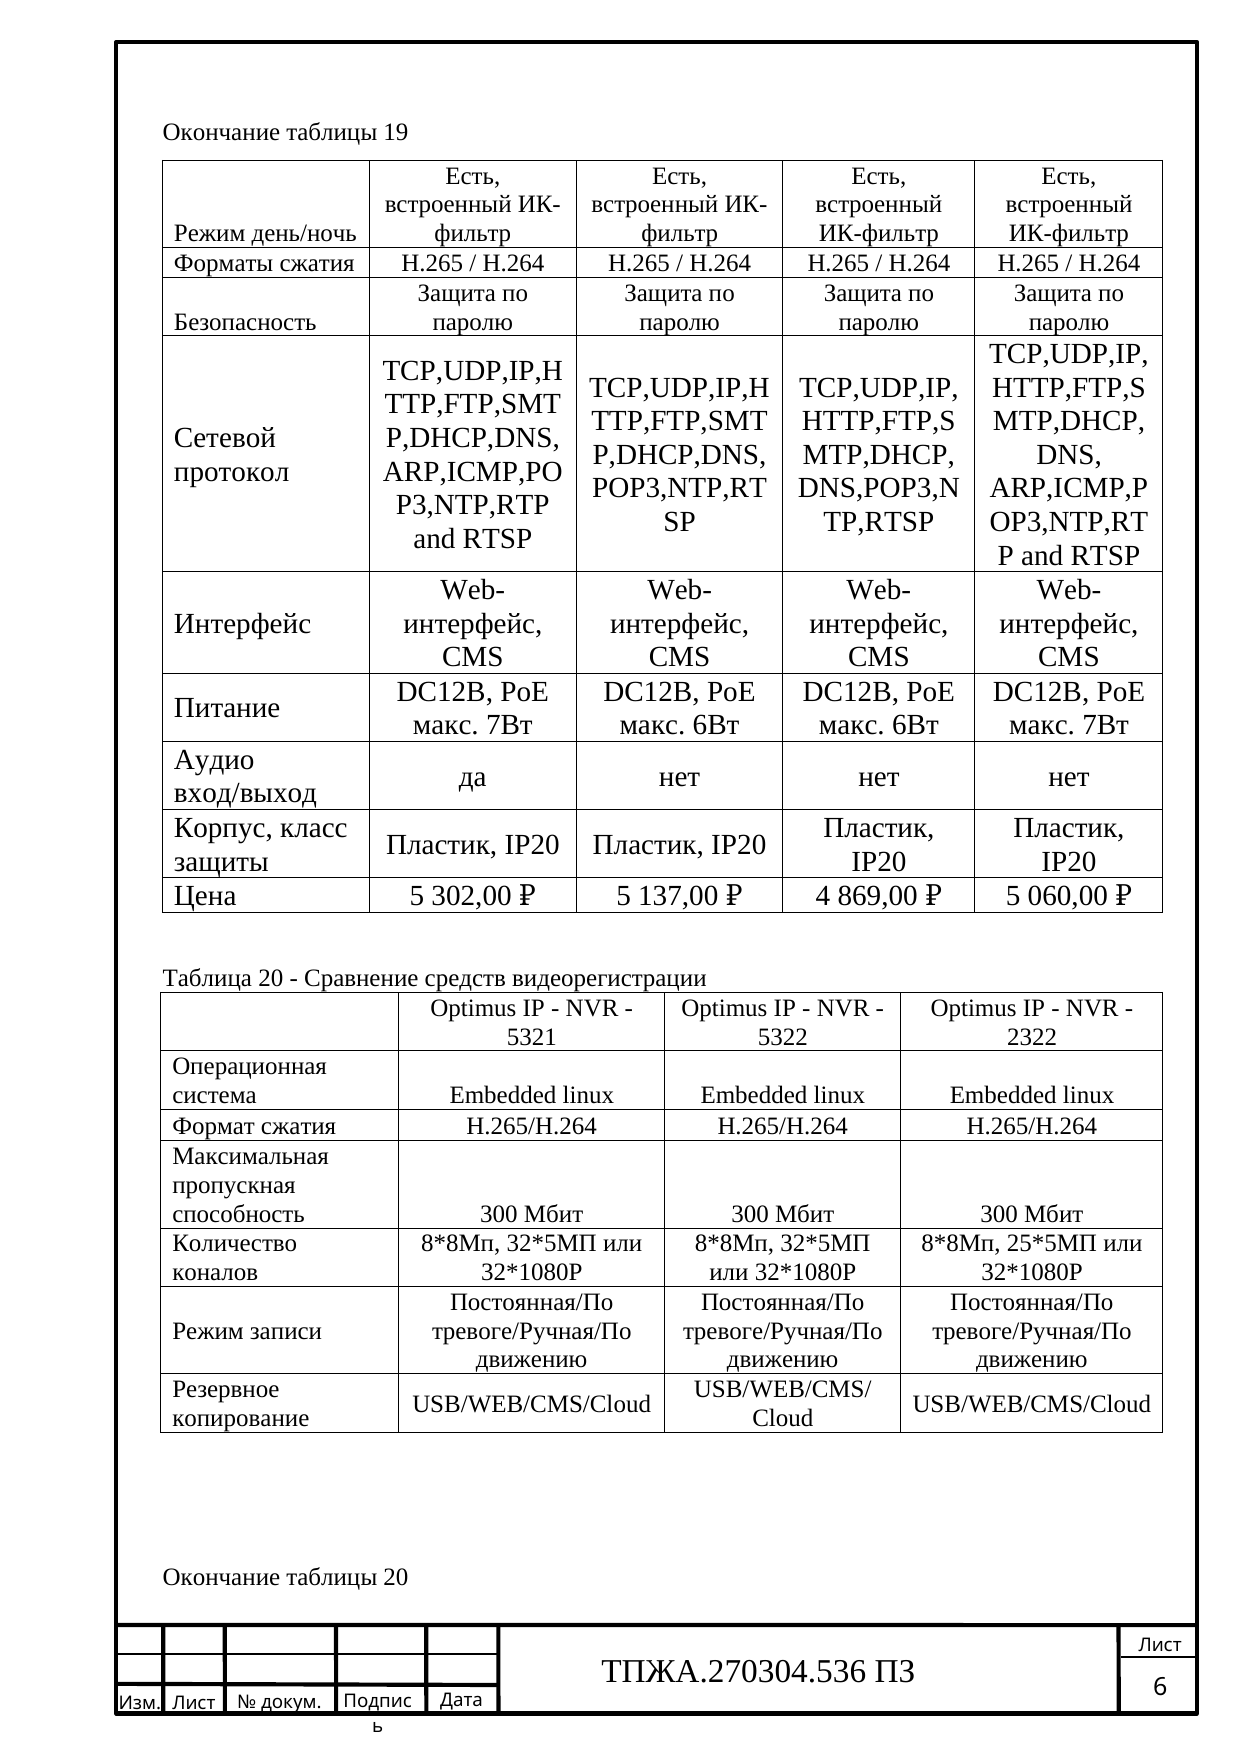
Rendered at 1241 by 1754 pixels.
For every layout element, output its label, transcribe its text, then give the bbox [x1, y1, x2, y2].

table_cell Web-интерфейс, CMS [975, 572, 1162, 673]
text Таблица 20 - Сравнение средств видеорегистрации [162, 963, 1152, 992]
table_cell нет [975, 742, 1162, 809]
table_cell 5 302,00 ₽ [370, 878, 576, 912]
table_cell USB/WEB/CMS/Cloud [399, 1374, 664, 1432]
table_cell Embedded linux [901, 1051, 1162, 1109]
table_cell Питание [163, 674, 369, 741]
table_cell Операционная система [161, 1051, 398, 1109]
table_cell H.265/H.264 [399, 1110, 664, 1140]
table_cell 300 Мбит [901, 1141, 1162, 1227]
table_cell Аудио вход/выход [163, 742, 369, 809]
table_cell Защита по паролю [783, 278, 974, 335]
table_header Есть, встроенный ИК-фильтр [783, 161, 974, 247]
table_cell Пластик, IP20 [370, 810, 576, 877]
table_cell Сетевой протокол [163, 336, 369, 571]
table_cell нет [783, 742, 974, 809]
table_cell Режим записи [161, 1287, 398, 1373]
table_cell Безопасность [163, 278, 369, 335]
table_cell Цена [163, 878, 369, 912]
table_header Optimus IP - NVR - 5321 [399, 993, 664, 1050]
table_cell Резервное копирование [161, 1374, 398, 1432]
table_cell H.265/H.264 [665, 1110, 900, 1140]
table_cell Постоянная/По тревоге/Ручная/По движению [665, 1287, 900, 1373]
table_header Optimus IP - NVR - 2322 [901, 993, 1162, 1050]
table_cell TCP,UDP,IP,HTTP,FTP,SMTP,DHCP,DNS, ARP,ICMP,POP3,NTP,RTP and RTSP [975, 336, 1162, 571]
table_header [161, 993, 398, 1050]
table_cell Web-интерфейс, CMS [577, 572, 782, 673]
table_cell DC12В, PoE макс. 7Вт [975, 674, 1162, 741]
table_cell Пластик, IP20 [577, 810, 782, 877]
table_cell DC12В, PoE макс. 7Вт [370, 674, 576, 741]
table_cell Корпус, класс защиты [163, 810, 369, 877]
table_cell Embedded linux [665, 1051, 900, 1109]
table_cell 300 Мбит [399, 1141, 664, 1227]
table_cell 4 869,00 ₽ [783, 878, 974, 912]
table_cell Форматы сжатия [163, 248, 369, 277]
table_cell H.265/H.264 [901, 1110, 1162, 1140]
table_cell H.265 / H.264 [975, 248, 1162, 277]
table_cell USB/WEB/CMS/Cloud [665, 1374, 900, 1432]
table_header Есть, встроенный ИК-фильтр [975, 161, 1162, 247]
table_cell TCP,UDP,IP,HTTP,FTP,SMTP,DHCP,DNS,POP3,NTP,RTSP [783, 336, 974, 571]
table_cell Web-интерфейс, CMS [783, 572, 974, 673]
table_cell 8*8Мп, 32*5МП или 32*1080P [665, 1229, 900, 1286]
table_cell Защита по паролю [370, 278, 576, 335]
table_cell Количество коналов [161, 1229, 398, 1286]
table_cell 8*8Мп, 25*5МП или 32*1080P [901, 1229, 1162, 1286]
table_cell TCP,UDP,IP,HTTP,FTP,SMTP,DHCP,DNS,POP3,NTP,RTSP [577, 336, 782, 571]
table_cell TCP,UDP,IP,HTTP,FTP,SMTP,DHCP,DNS, ARP,ICMP,POP3,NTP,RTP and RTSP [370, 336, 576, 571]
table_cell Пластик, IP20 [783, 810, 974, 877]
table_cell H.265 / H.264 [370, 248, 576, 277]
table_cell Интерфейс [163, 572, 369, 673]
table_cell 5 060,00 ₽ [975, 878, 1162, 912]
table_cell Пластик, IP20 [975, 810, 1162, 877]
table_cell DC12В, PoE макс. 6Вт [577, 674, 782, 741]
table_cell DC12В, PoE макс. 6Вт [783, 674, 974, 741]
table_header Есть, встроенный ИК-фильтр [370, 161, 576, 247]
table_cell H.265 / H.264 [577, 248, 782, 277]
table_header Режим день/ночь [163, 161, 369, 247]
table_cell Защита по паролю [975, 278, 1162, 335]
table_cell Постоянная/По тревоге/Ручная/По движению [901, 1287, 1162, 1373]
table_cell 8*8Мп, 32*5МП или 32*1080P [399, 1229, 664, 1286]
text Окончание таблицы 20 [162, 1562, 1152, 1591]
table_cell нет [577, 742, 782, 809]
table_cell H.265 / H.264 [783, 248, 974, 277]
text Окончание таблицы 19 [162, 117, 1152, 145]
table_cell USB/WEB/CMS/Cloud [901, 1374, 1162, 1432]
table_cell да [370, 742, 576, 809]
table_cell Максимальная пропускная способность [161, 1141, 398, 1227]
table_cell Защита по паролю [577, 278, 782, 335]
table_cell Формат сжатия [161, 1110, 398, 1140]
table_cell Постоянная/По тревоге/Ручная/По движению [399, 1287, 664, 1373]
table_header Есть, встроенный ИК-фильтр [577, 161, 782, 247]
table_cell Web-интерфейс, CMS [370, 572, 576, 673]
table_header Optimus IP - NVR - 5322 [665, 993, 900, 1050]
table_cell Embedded linux [399, 1051, 664, 1109]
table_cell 5 137,00 ₽ [577, 878, 782, 912]
table_cell 300 Мбит [665, 1141, 900, 1227]
